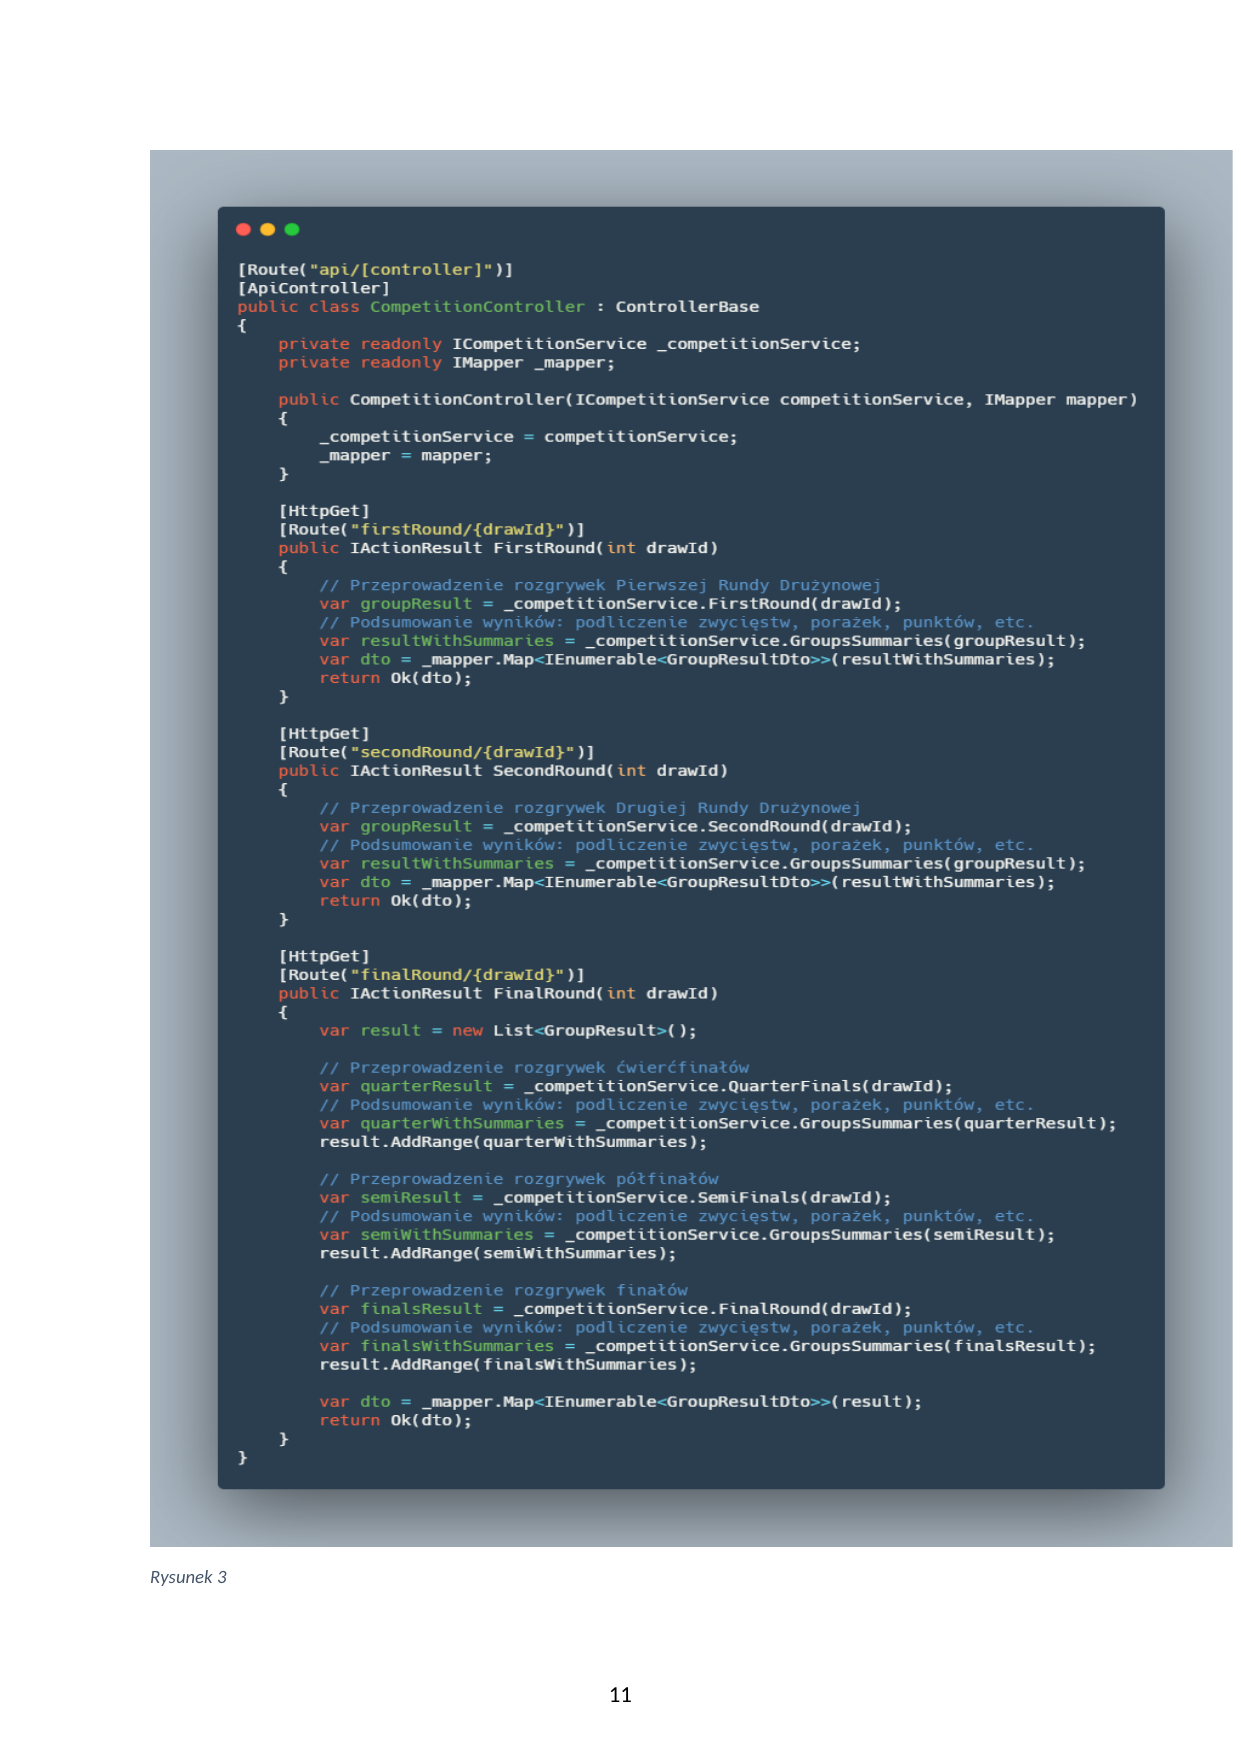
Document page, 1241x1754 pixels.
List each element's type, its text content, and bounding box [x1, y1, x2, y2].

picture [150, 150, 1233, 1547]
